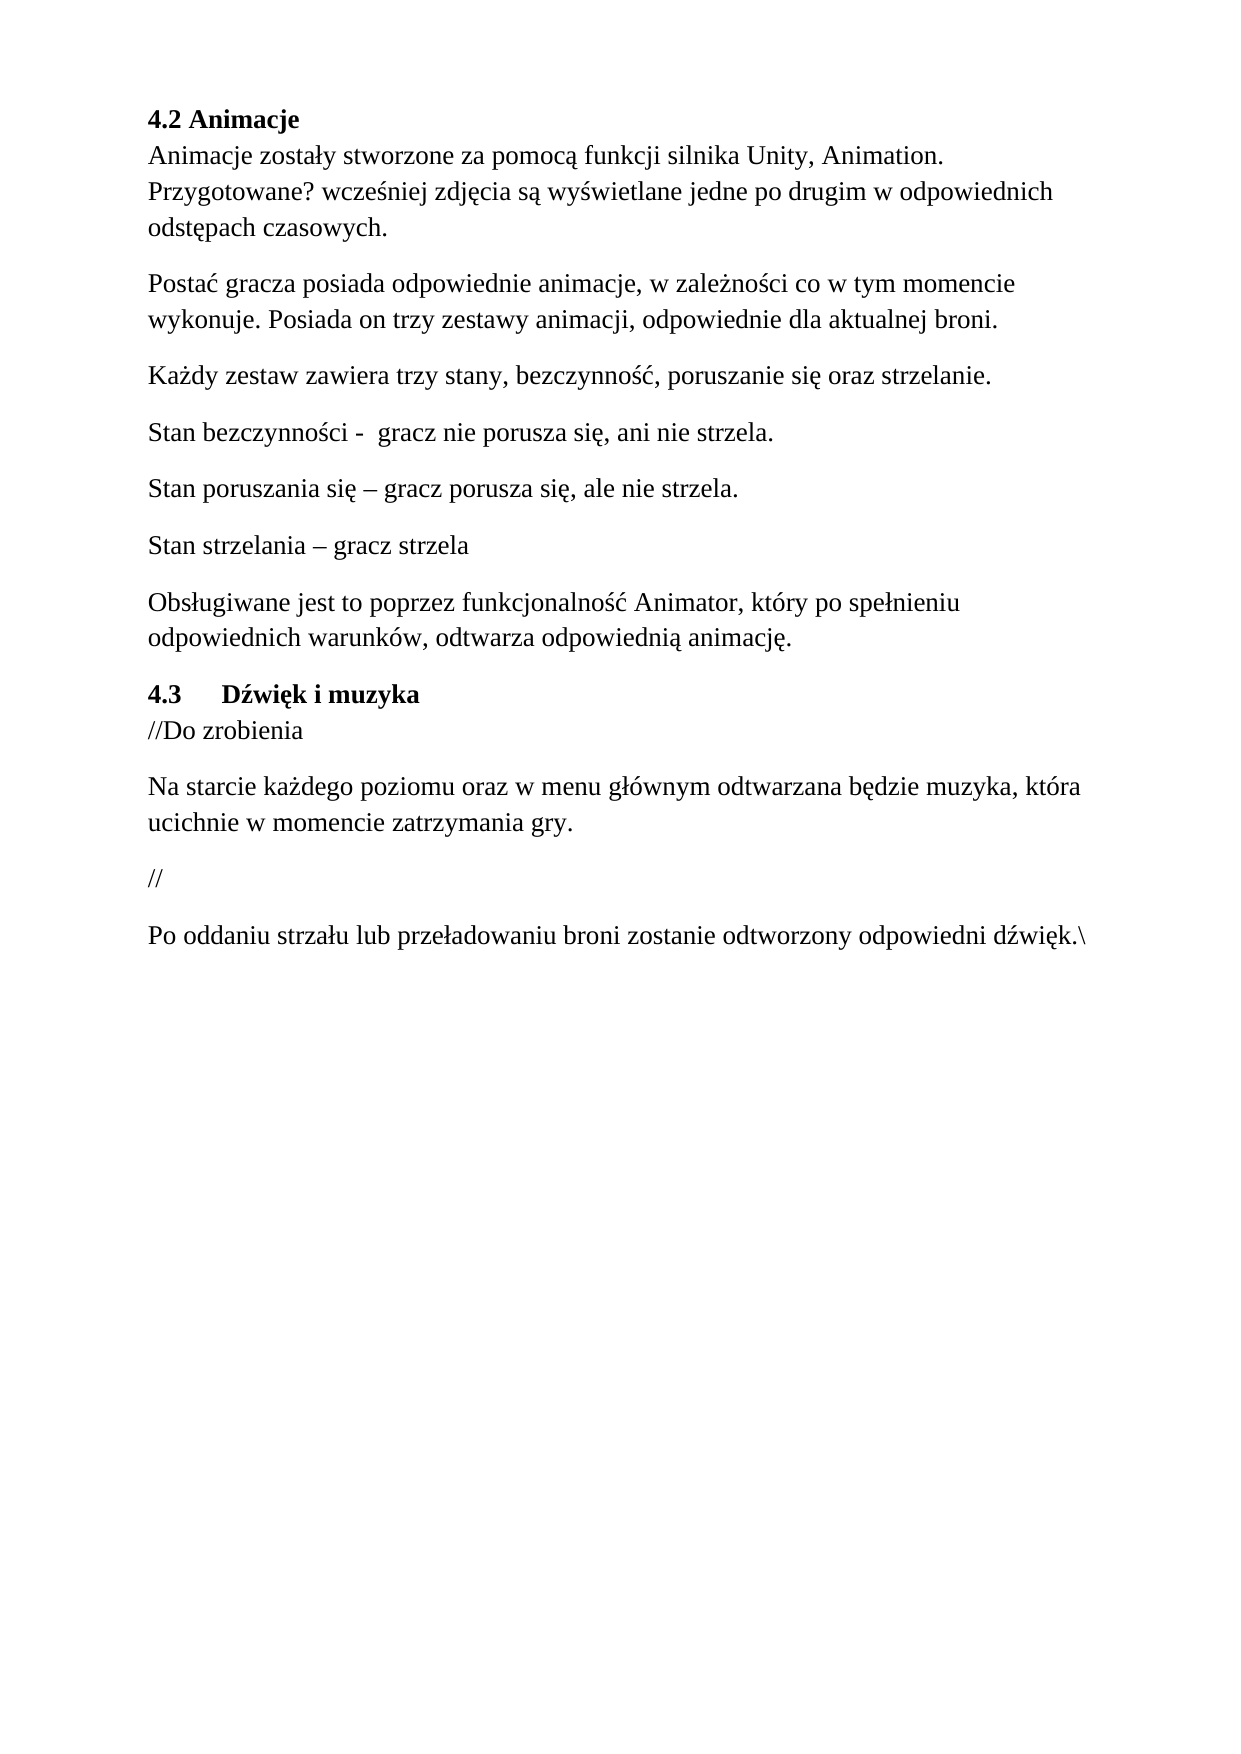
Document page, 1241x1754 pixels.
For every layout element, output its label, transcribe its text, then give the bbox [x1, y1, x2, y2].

text //Do zrobienia [148, 714, 1093, 745]
text Obsługiwane jest to poprzez funkcjonalność Animator, który po spełnieniu odpowiednich warunków, odtwarza odpowiednią animację. [148, 586, 1093, 653]
text Stan strzelania – gracz strzela [148, 529, 1093, 560]
text Po oddaniu strzału lub przeładowaniu broni zostanie odtworzony odpowiedni dźwięk.\ [148, 919, 1093, 950]
text // [148, 863, 1093, 894]
text Stan poruszania się – gracz porusza się, ale nie strzela. [148, 473, 1093, 504]
text Animacje zostały stworzone za pomocą funkcji silnika Unity, Animation. Przygotowane? wcześniej zdjęcia są wyświetlane jedne po drugim w odpowiednich odstępach czasowych. [148, 139, 1093, 242]
text Stan bezczynności - gracz nie porusza się, ani nie strzela. [148, 416, 1093, 447]
text Każdy zestaw zawiera trzy stany, bezczynność, poruszanie się oraz strzelanie. [148, 359, 1093, 391]
subtitle 4.2 Animacje [148, 103, 1093, 134]
text Postać gracza posiada odpowiednie animacje, w zależności co w tym momencie wykonuje. Posiada on trzy zestawy animacji, odpowiednie dla aktualnej broni. [148, 267, 1093, 334]
text Na starcie każdego poziomu oraz w menu głównym odtwarzana będzie muzyka, która ucichnie w momencie zatrzymania gry. [148, 770, 1093, 837]
subtitle 4.3 Dźwięk i muzyka [148, 678, 1093, 709]
